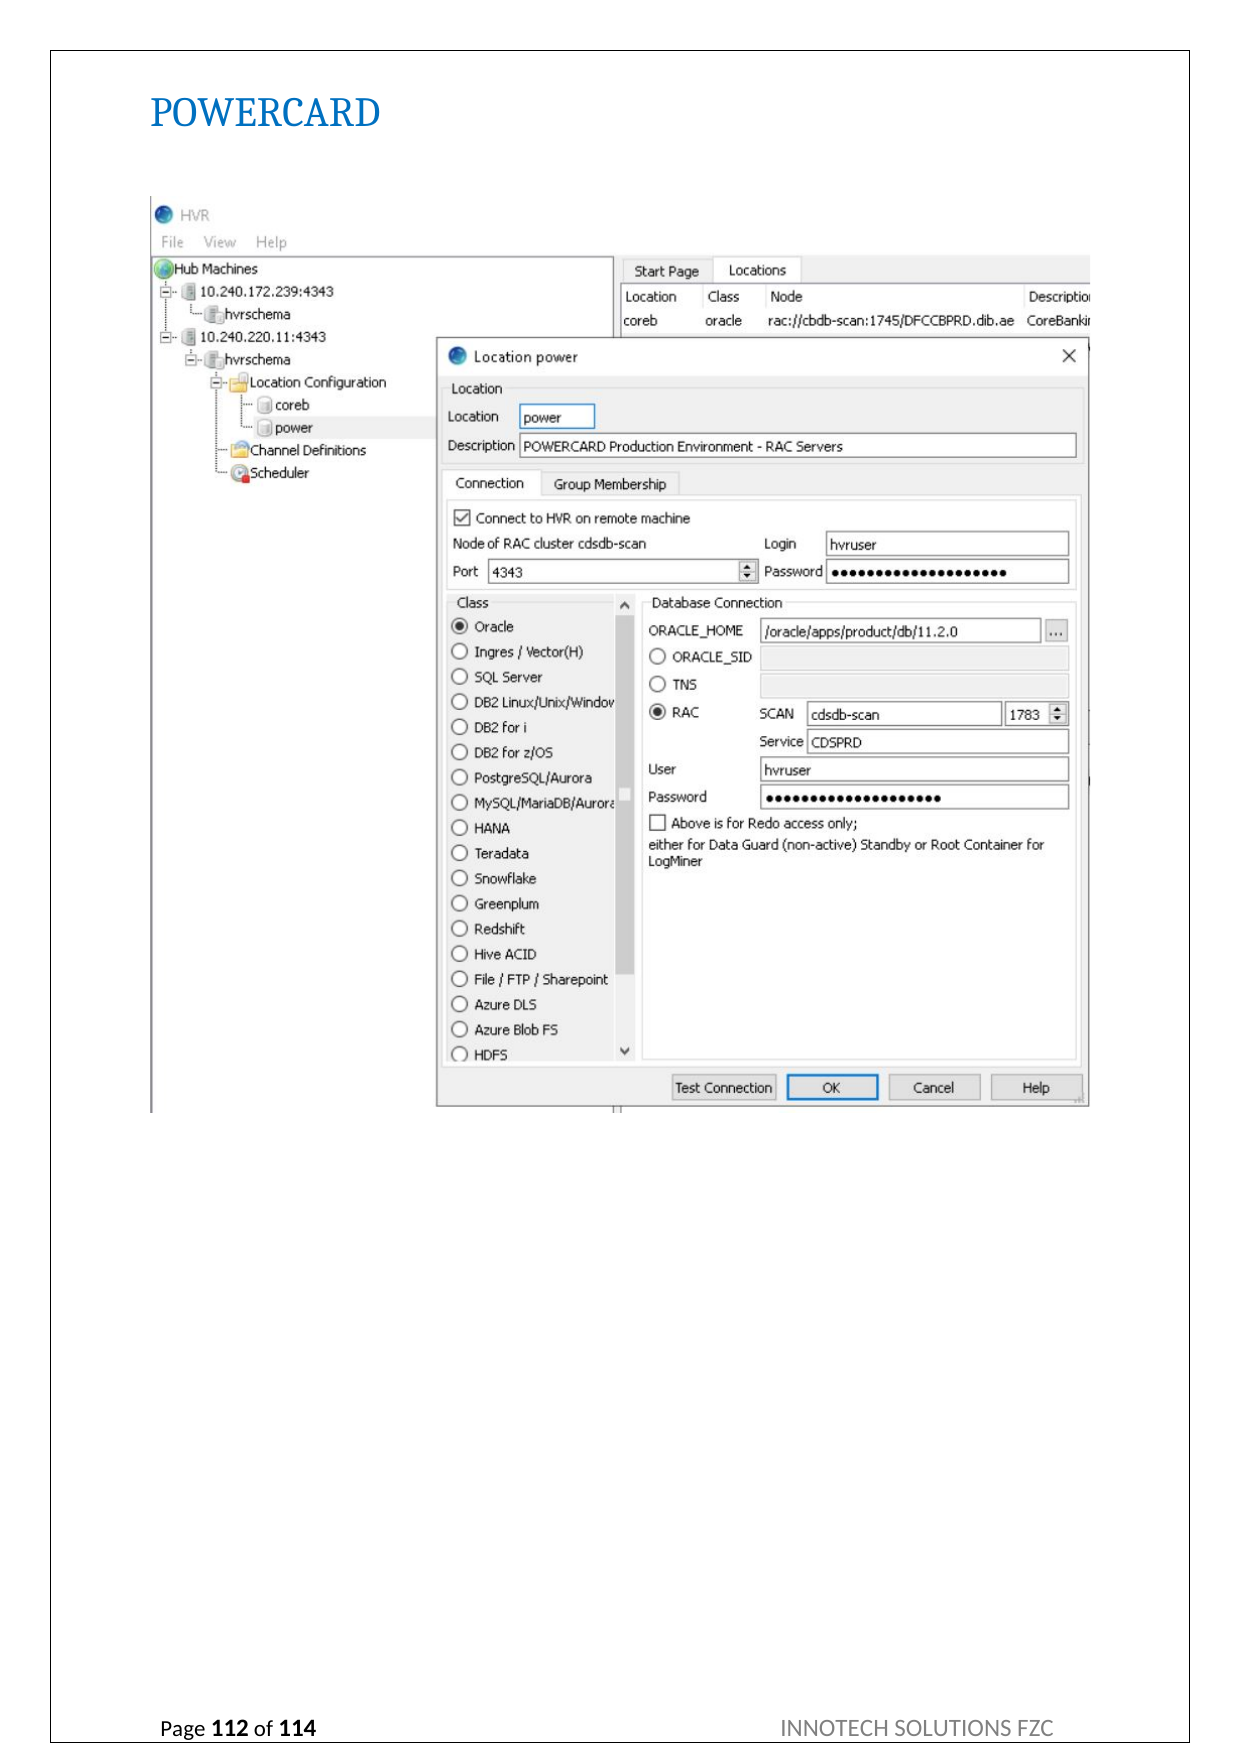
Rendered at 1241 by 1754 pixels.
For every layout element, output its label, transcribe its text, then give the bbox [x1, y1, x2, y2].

subtitle POWERCARD [150, 89, 1152, 137]
picture [150, 196, 1091, 1113]
